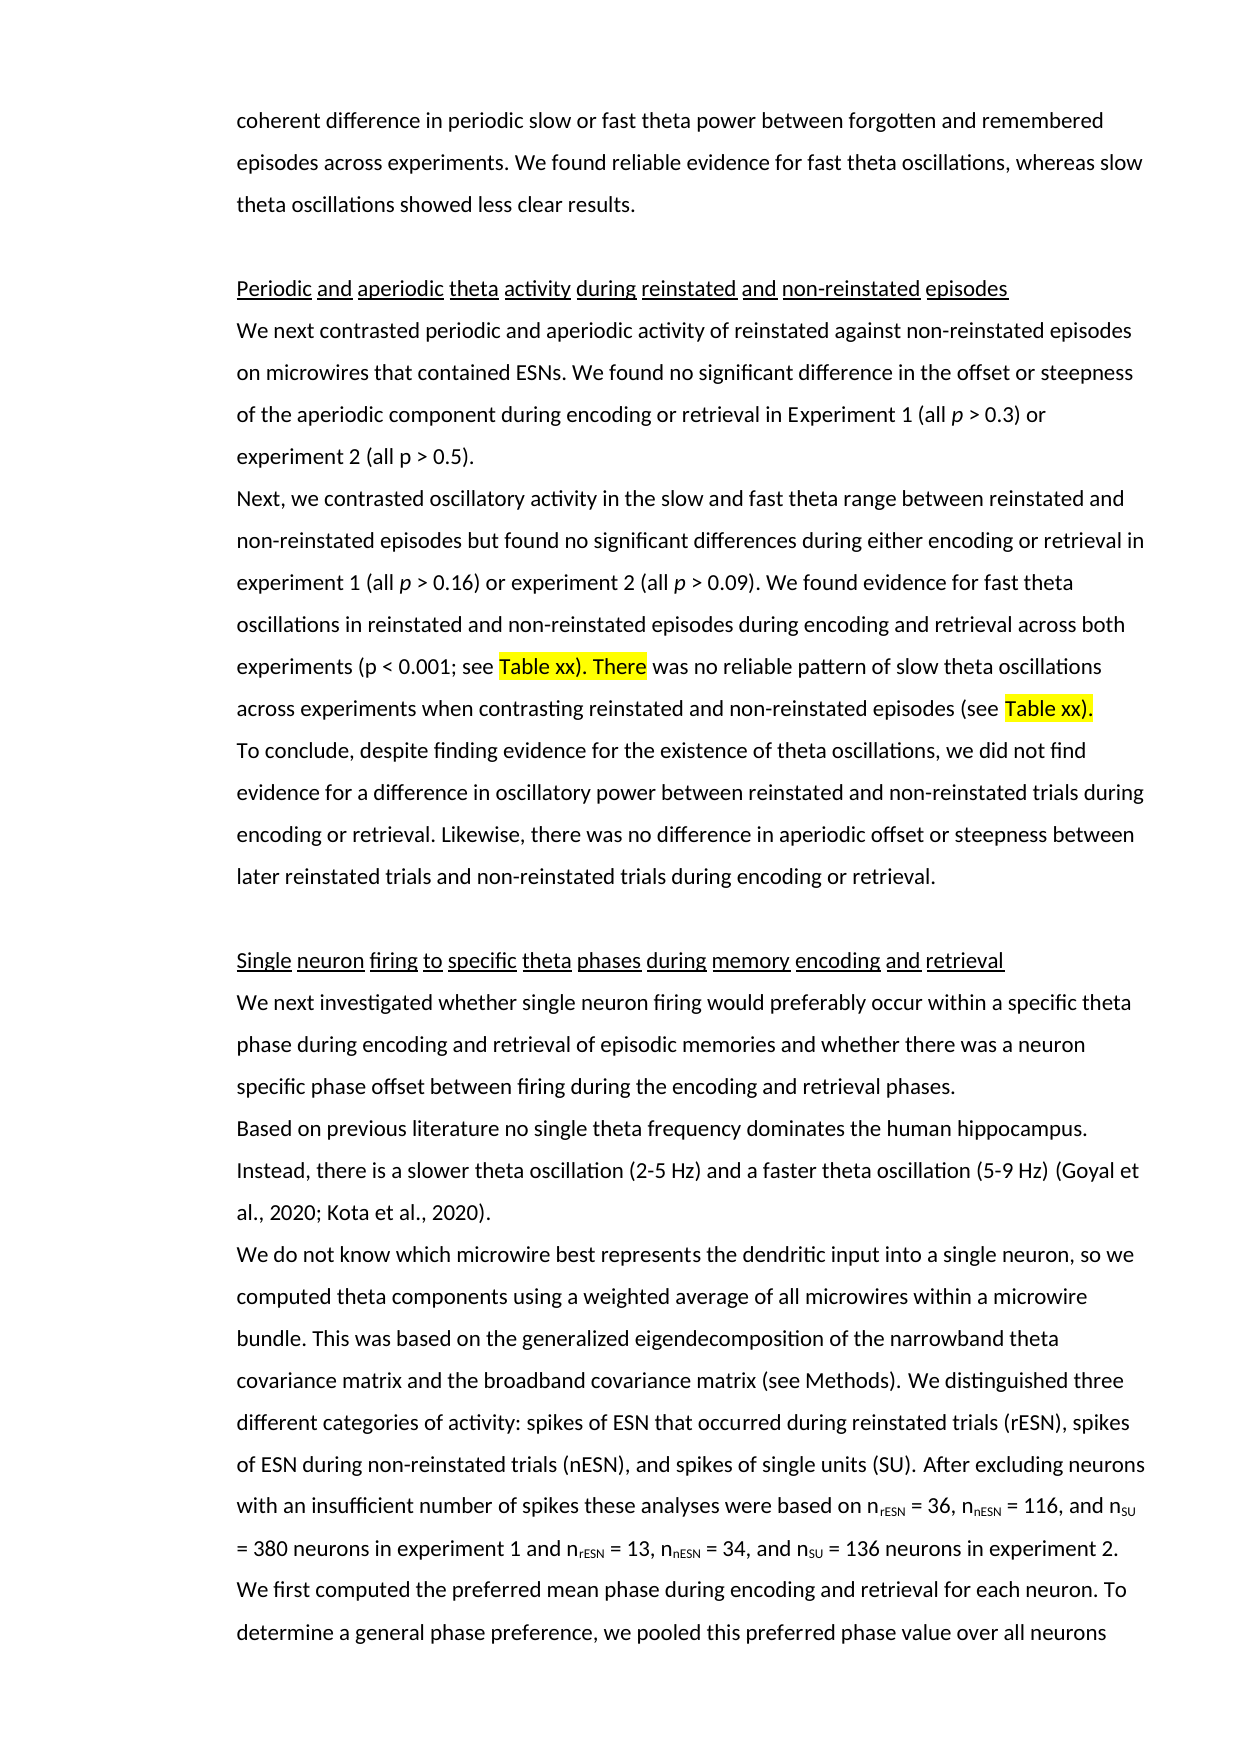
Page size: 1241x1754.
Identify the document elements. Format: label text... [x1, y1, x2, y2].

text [236, 1240, 1152, 1646]
text To conclude, despite finding evidence for the existence of theta oscillations, we did not find evidence for a difference in oscillatory power between reinstated and non-reinstated trials during encoding or retrieval. Likewise, there was no difference in aperiodic offset or steepness between later reinstated trials and non-reinstated trials during encoding or retrieval. [236, 736, 1152, 890]
text We next investigated whether single neuron firing would preferably occur within a specific theta phase during encoding and retrieval of episodic memories and whether there was a neuron specific phase offset between firing during the encoding and retrieval phases. [236, 988, 1152, 1100]
text Single neuron firing to specific theta phases during memory encoding and retrieval [236, 946, 1152, 974]
text Based on previous literature no single theta frequency dominates the human hippocampus. Instead, there is a slower theta oscillation (2-5 Hz) and a faster theta oscillation (5-9 Hz) (Goyal et al., 2020; Kota et al., 2020). [236, 1114, 1152, 1226]
text Periodic and aperiodic theta activity during reinstated and non-reinstated episodes [236, 274, 1152, 302]
text We next contrasted periodic and aperiodic activity of reinstated against non-reinstated episodes on microwires that contained ESNs. We found no significant difference in the offset or steepness of the aperiodic component during encoding or retrieval in Experiment 1 (all p > 0.3) or experiment 2 (all p > 0.5). [236, 316, 1152, 470]
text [236, 106, 1152, 218]
text Next, we contrasted oscillatory activity in the slow and fast theta range between reinstated and non-reinstated episodes but found no significant differences during either encoding or retrieval in experiment 1 (all p > 0.16) or experiment 2 (all p > 0.09). We found evidence for fast theta oscillations in reinstated and non-reinstated episodes during encoding and retrieval across both experiments (p < 0.001; see Table xx). There was no reliable pattern of slow theta oscillations across experiments when contrasting reinstated and non-reinstated episodes (see Table xx). [236, 484, 1152, 722]
